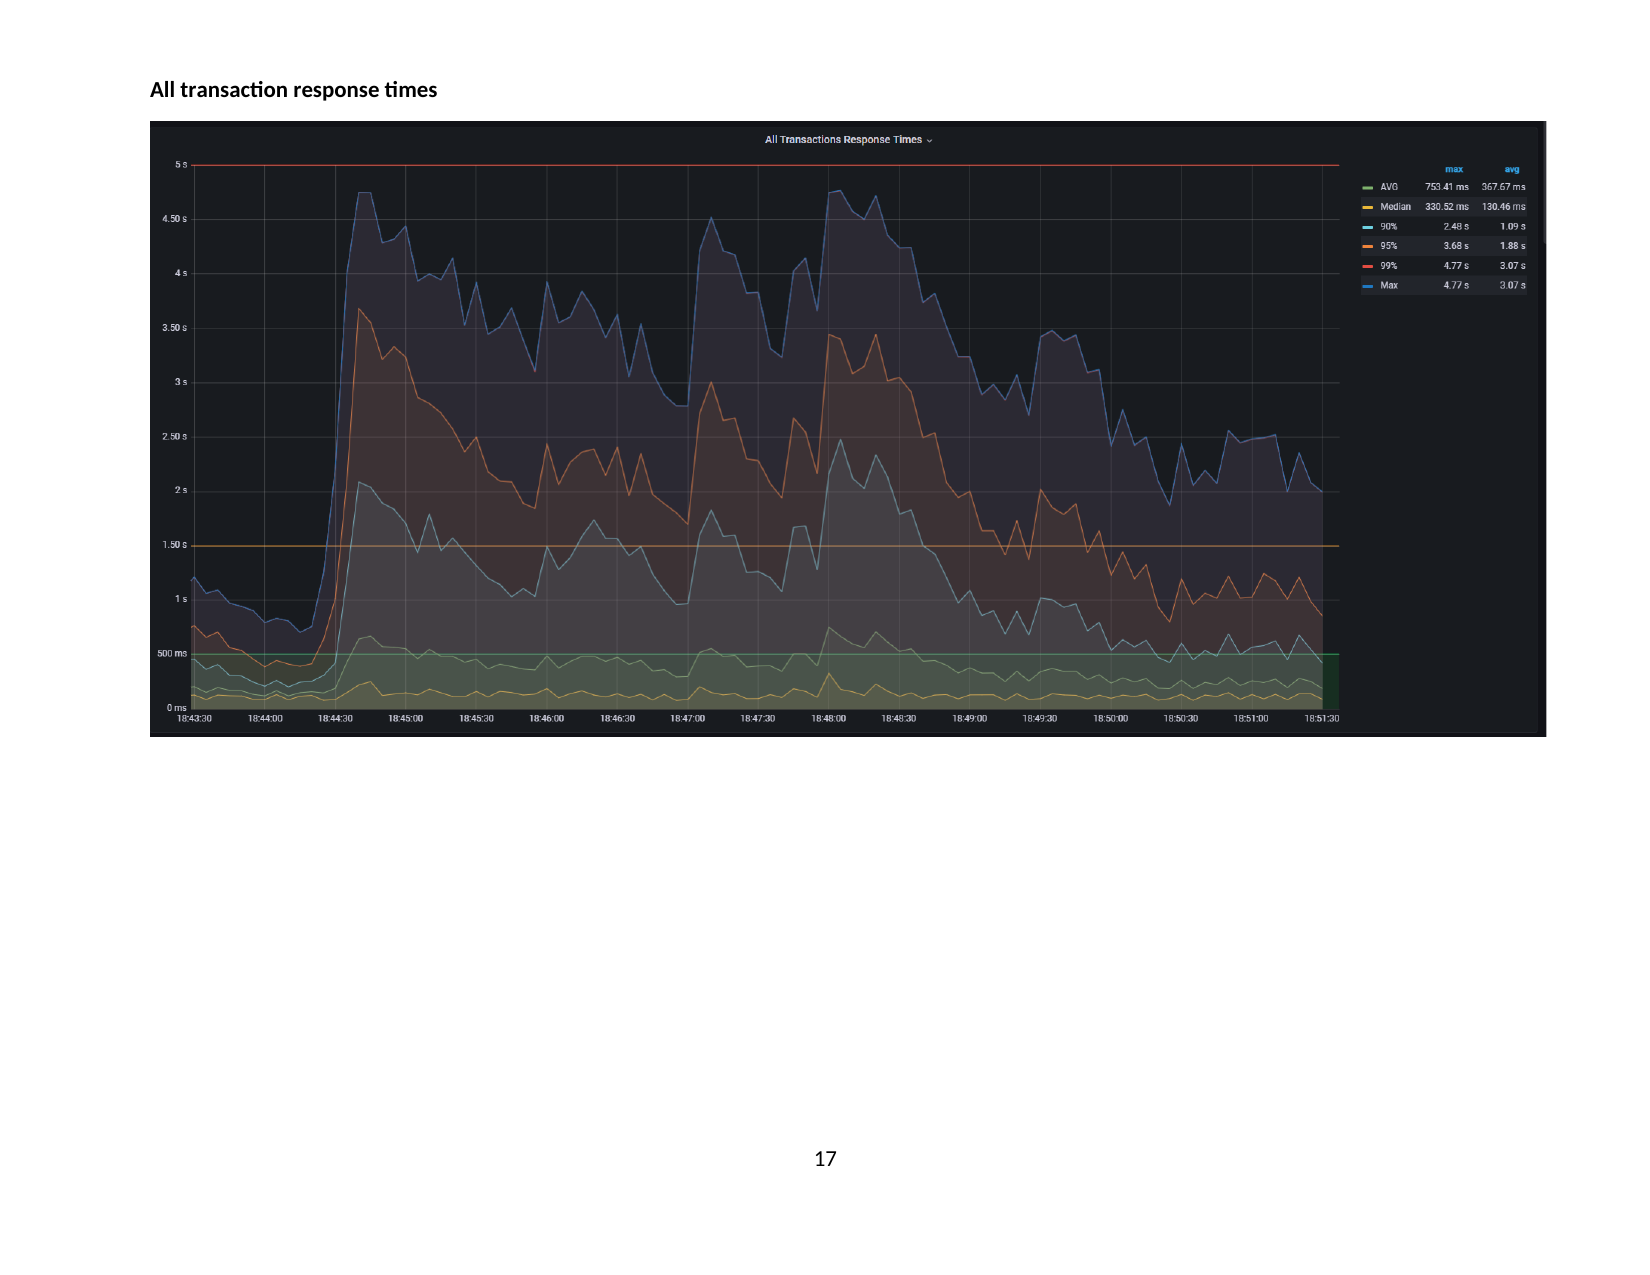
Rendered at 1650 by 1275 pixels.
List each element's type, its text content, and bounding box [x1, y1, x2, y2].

picture [150, 121, 1547, 737]
text All transaction response times [150, 75, 1575, 103]
